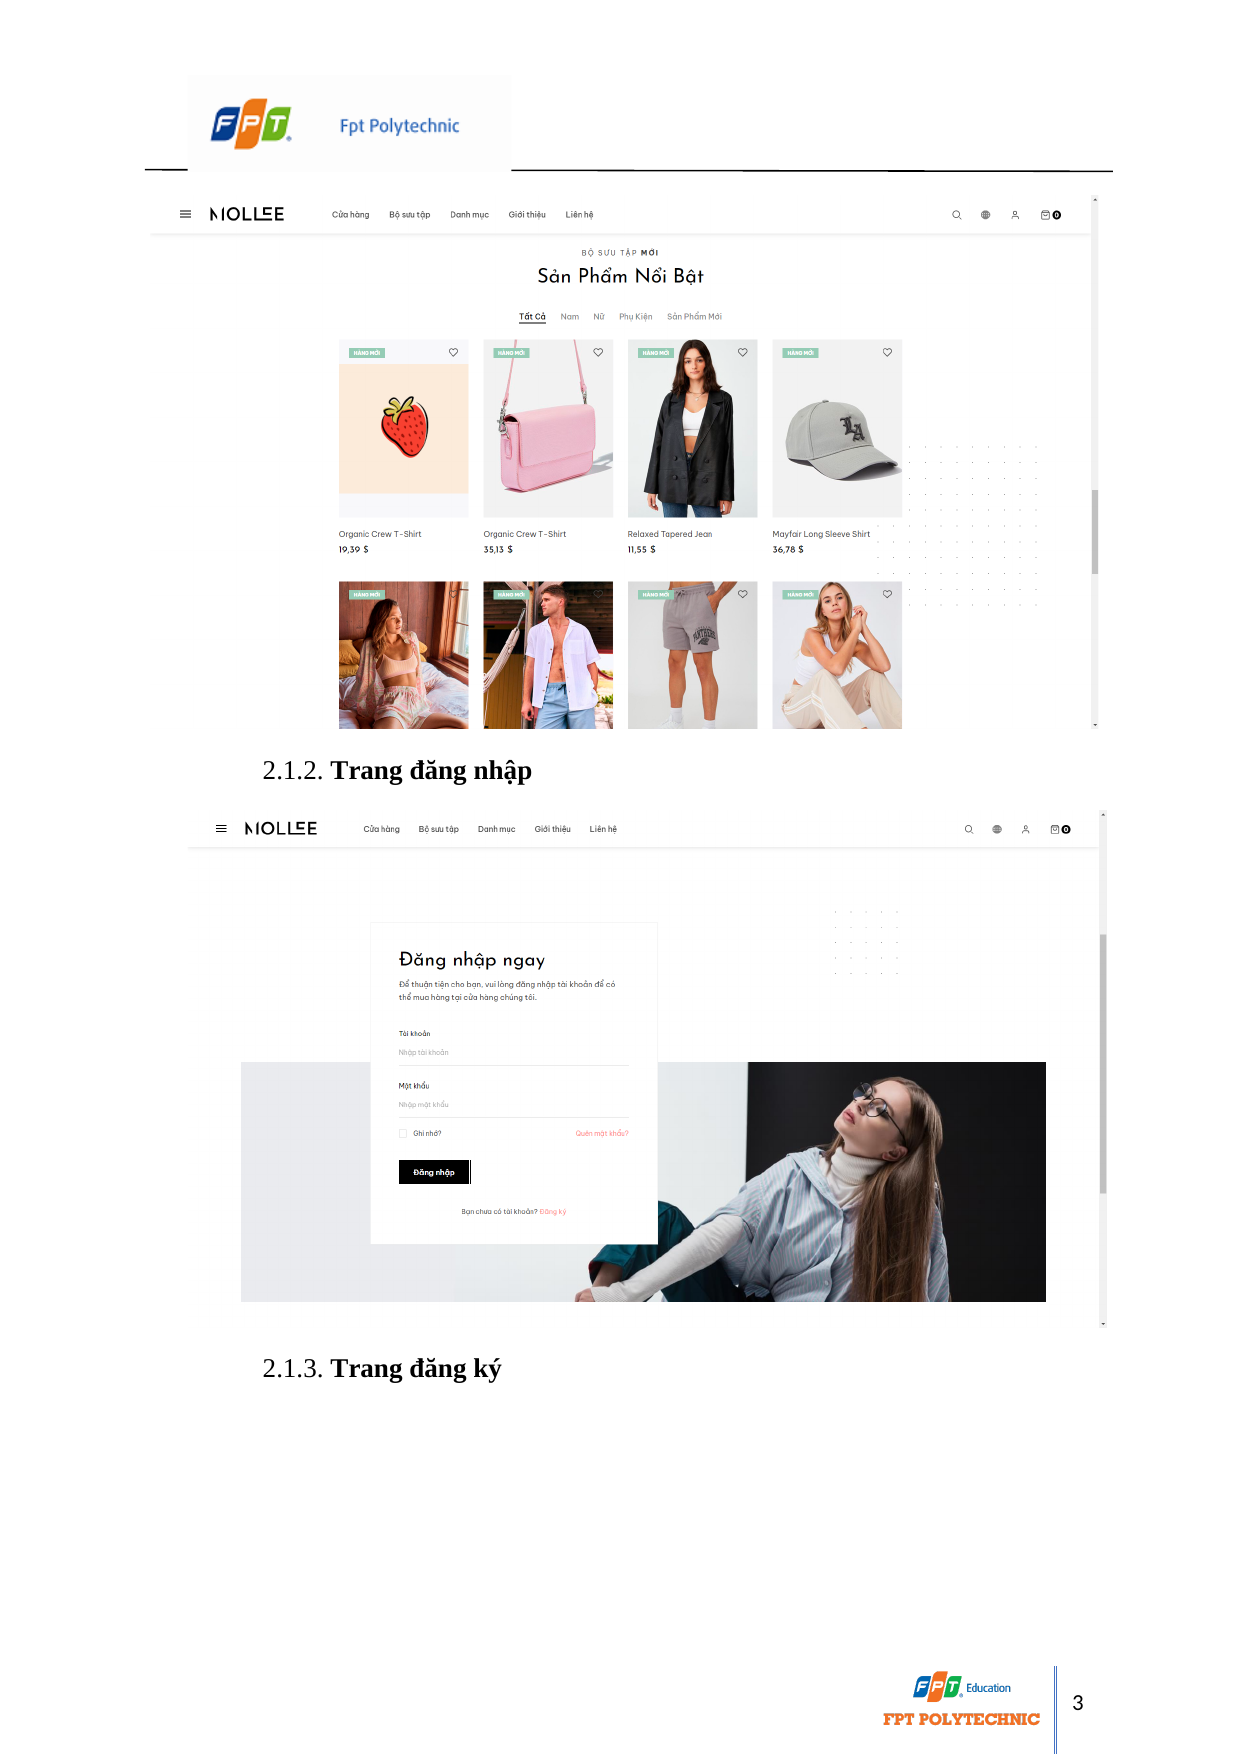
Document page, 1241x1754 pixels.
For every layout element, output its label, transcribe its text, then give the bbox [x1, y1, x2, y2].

picture [150, 195, 1099, 729]
picture [878, 1666, 1045, 1730]
list Trang đăng nhập [262, 754, 1087, 785]
list Trang đăng ký [262, 1352, 1087, 1384]
picture [187, 810, 1107, 1328]
picture [187, 75, 512, 172]
